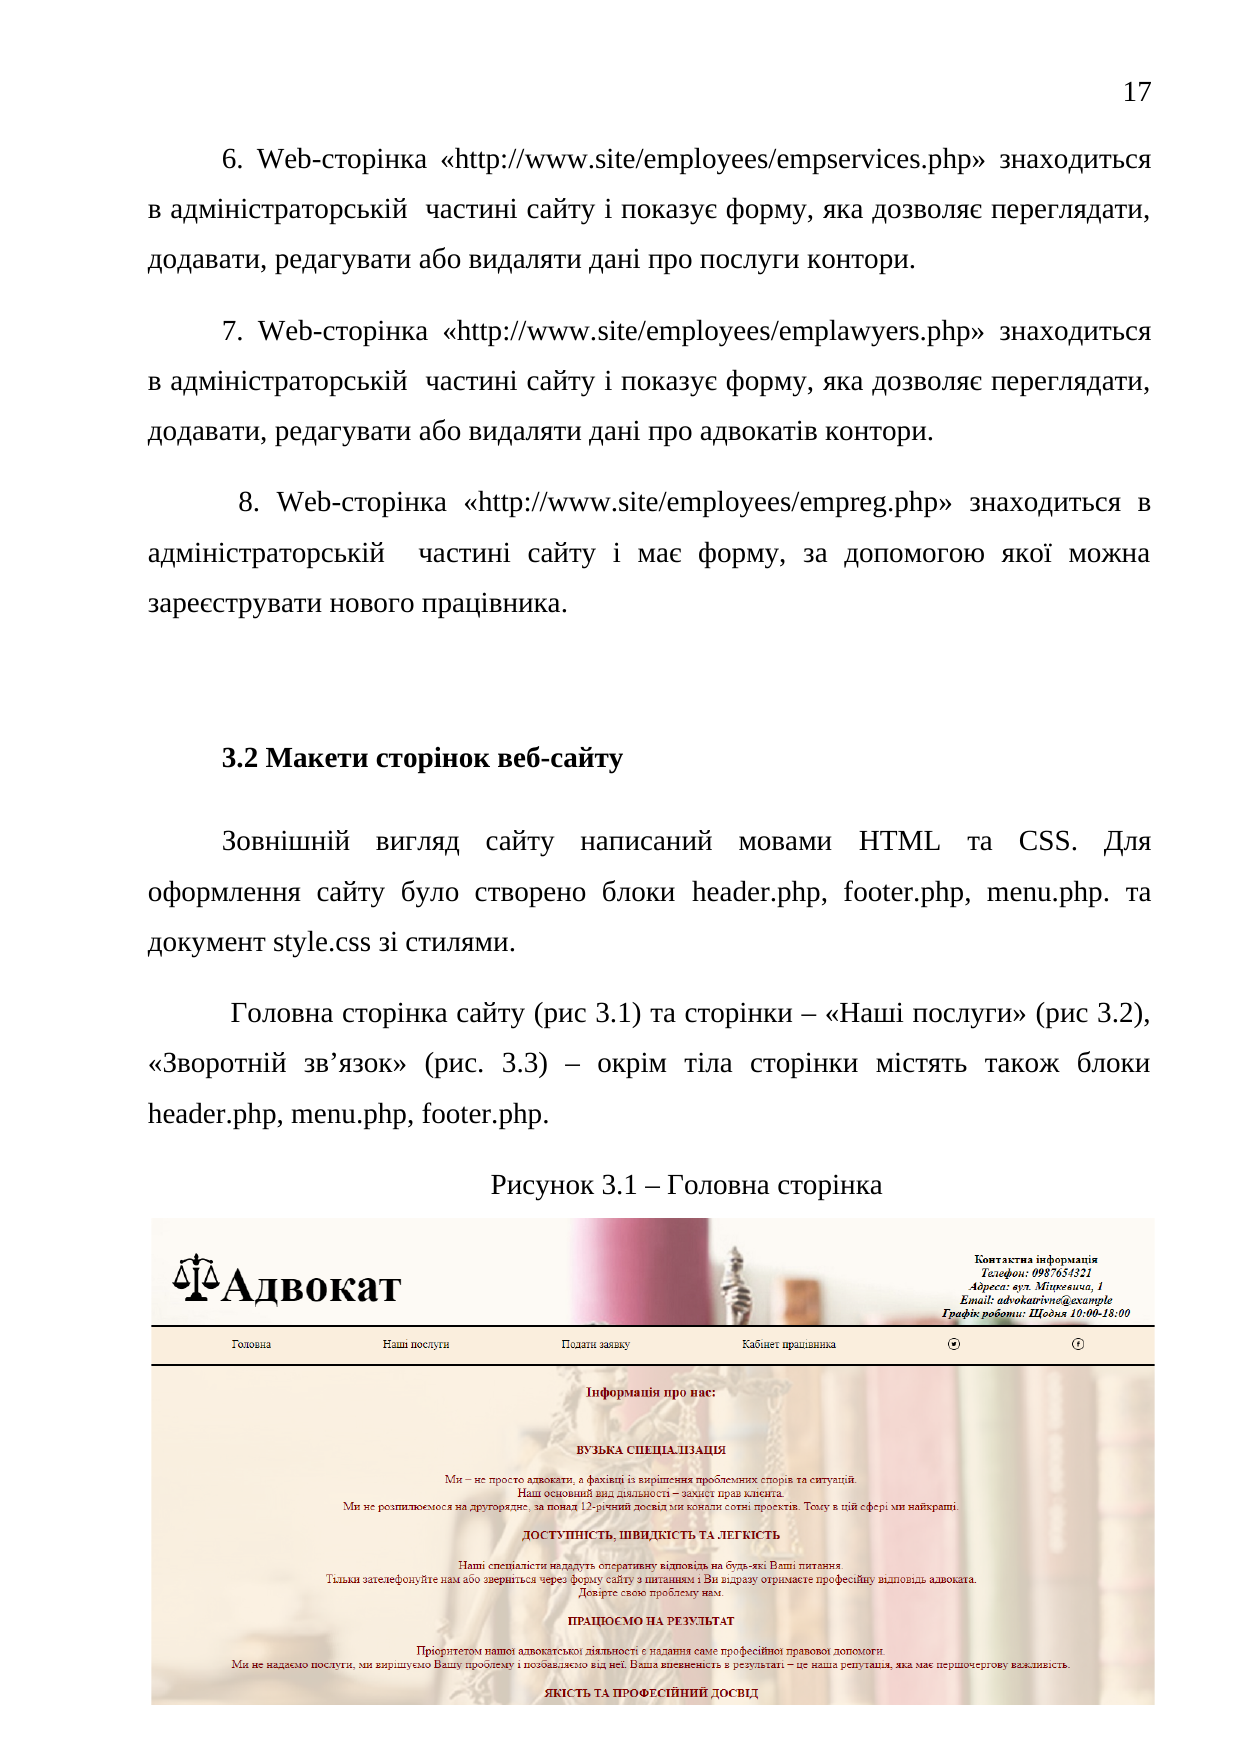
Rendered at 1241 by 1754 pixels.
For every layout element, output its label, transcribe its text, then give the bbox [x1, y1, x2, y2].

text Зовнішній вигляд сайту написаний мовами HTML та CSS. Для оформлення сайту було створено блоки header.php, footer.php, menu.php. та документ style.css зі стилями. [148, 823, 1152, 958]
subtitle 3.2 Макети сторінок веб-сайту [148, 740, 1152, 773]
text 8. Web-сторінка «http://www.site/employees/empreg.php» знаходиться в адміністраторській частині сайту і має форму, за допомогою якої можна зареєструвати нового працівника. [148, 484, 1152, 618]
text Головна сторінка сайту (рис 3.1) та сторінки – «Наші послуги» (рис 3.2), «Зворотній зв’язок» (рис. 3.3) – окрім тіла сторінки містять також блоки header.php, menu.php, footer.php. [148, 995, 1152, 1129]
picture [151, 1218, 1155, 1705]
text 7. Web-сторінка «http://www.site/employees/emplawyers.php» знаходиться в адміністраторській частині сайту і показує форму, яка дозволяє переглядати, додавати, редагувати або видаляти дані про адвокатів контори. [148, 313, 1152, 447]
text 6. Web-сторінка «http://www.site/employees/empservices.php» знаходиться в адміністраторській частині сайту і показує форму, яка дозволяє переглядати, додавати, редагувати або видаляти дані про послуги контори. [148, 141, 1152, 275]
text Рисунок 3.1 – Головна сторінка [148, 1167, 1152, 1201]
